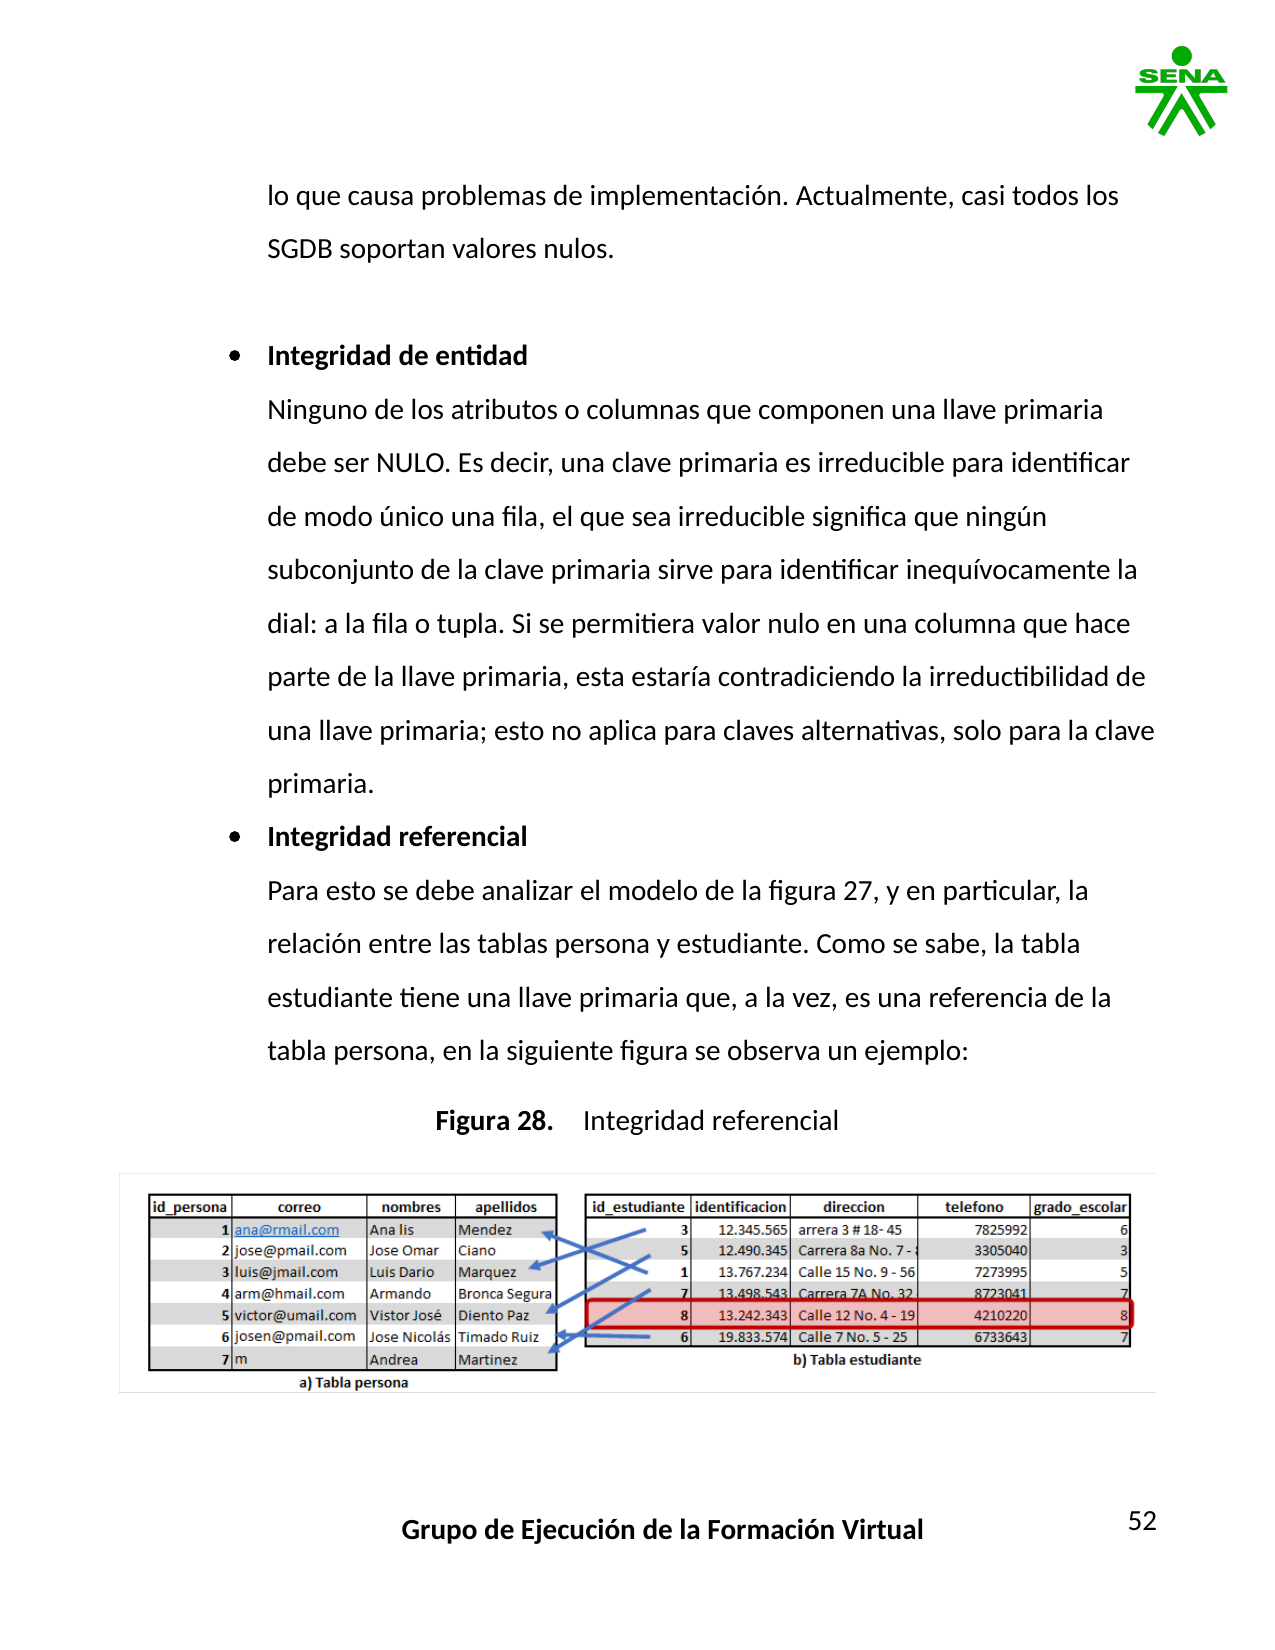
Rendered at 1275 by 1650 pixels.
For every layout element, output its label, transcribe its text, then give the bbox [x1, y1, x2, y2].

list Integridad de entidad [229, 337, 1157, 373]
text Integridad referencial [118, 1102, 1157, 1138]
list Ninguno de los atributos o columnas que componen una llave primaria debe ser NULO. Es decir, una clave primaria es irreducible para identificar de modo único una fila, el que sea irreducible significa que ningún subconjunto de la clave primaria sirve para identificar inequívocamente la dial: a la fila o tupla. Si se permitiera valor nulo en una columna que hace parte de la llave primaria, esta estaría contradiciendo la irreductibilidad de una llave primaria; esto no aplica para claves alternativas, solo para la clave primaria. [267, 391, 1157, 801]
picture [118, 1172, 1157, 1394]
list Integridad referencial [229, 818, 1157, 854]
list Para esto se debe analizar el modelo de la figura 27, y en particular, la relación entre las tablas persona y estudiante. Como se sabe, la tabla estudiante tiene una llave primaria que, a la vez, es una referencia de la tabla persona, en la siguiente figura se observa un ejemplo: [267, 872, 1157, 1068]
picture [1135, 46, 1228, 136]
